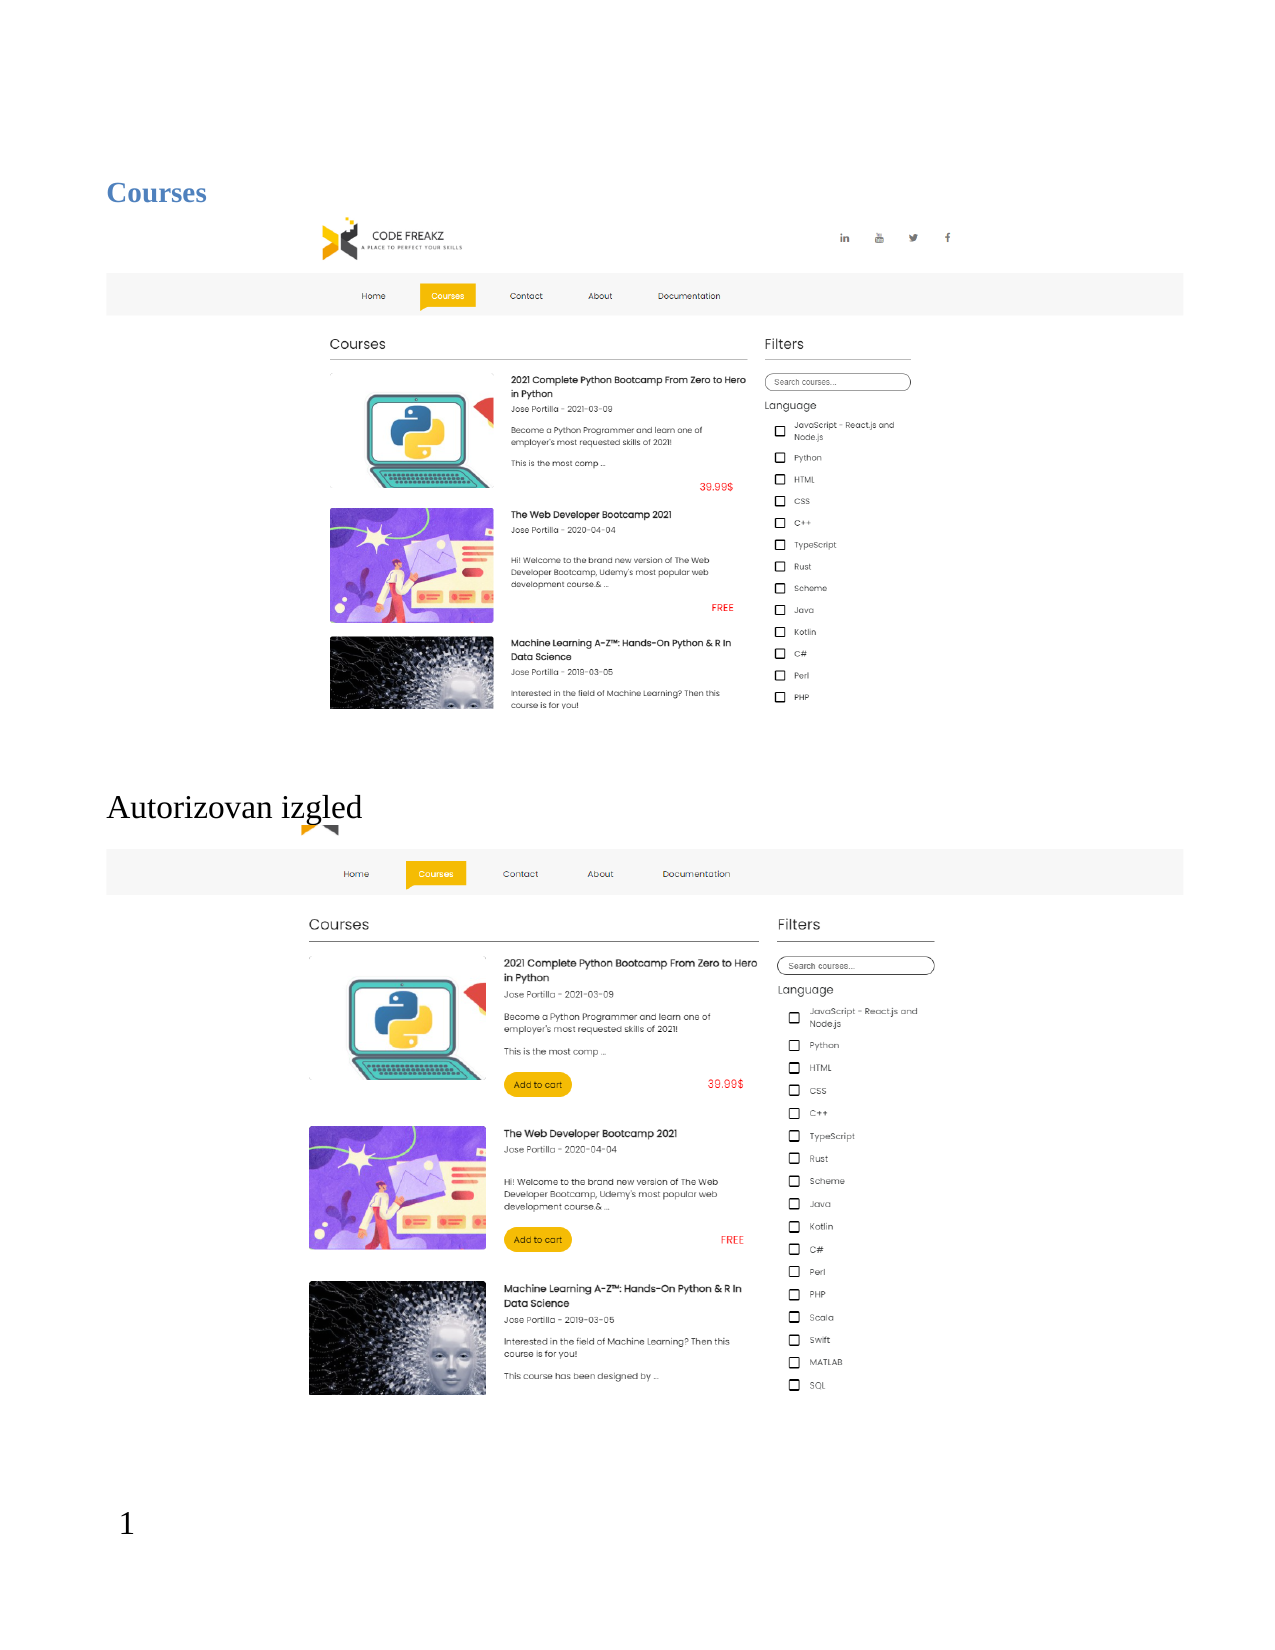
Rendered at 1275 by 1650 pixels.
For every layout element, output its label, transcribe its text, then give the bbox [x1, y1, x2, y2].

subtitle Courses [106, 175, 1183, 208]
picture [106, 208, 1184, 709]
text Autorizovan izgled [106, 787, 1183, 825]
picture [106, 825, 1184, 1395]
